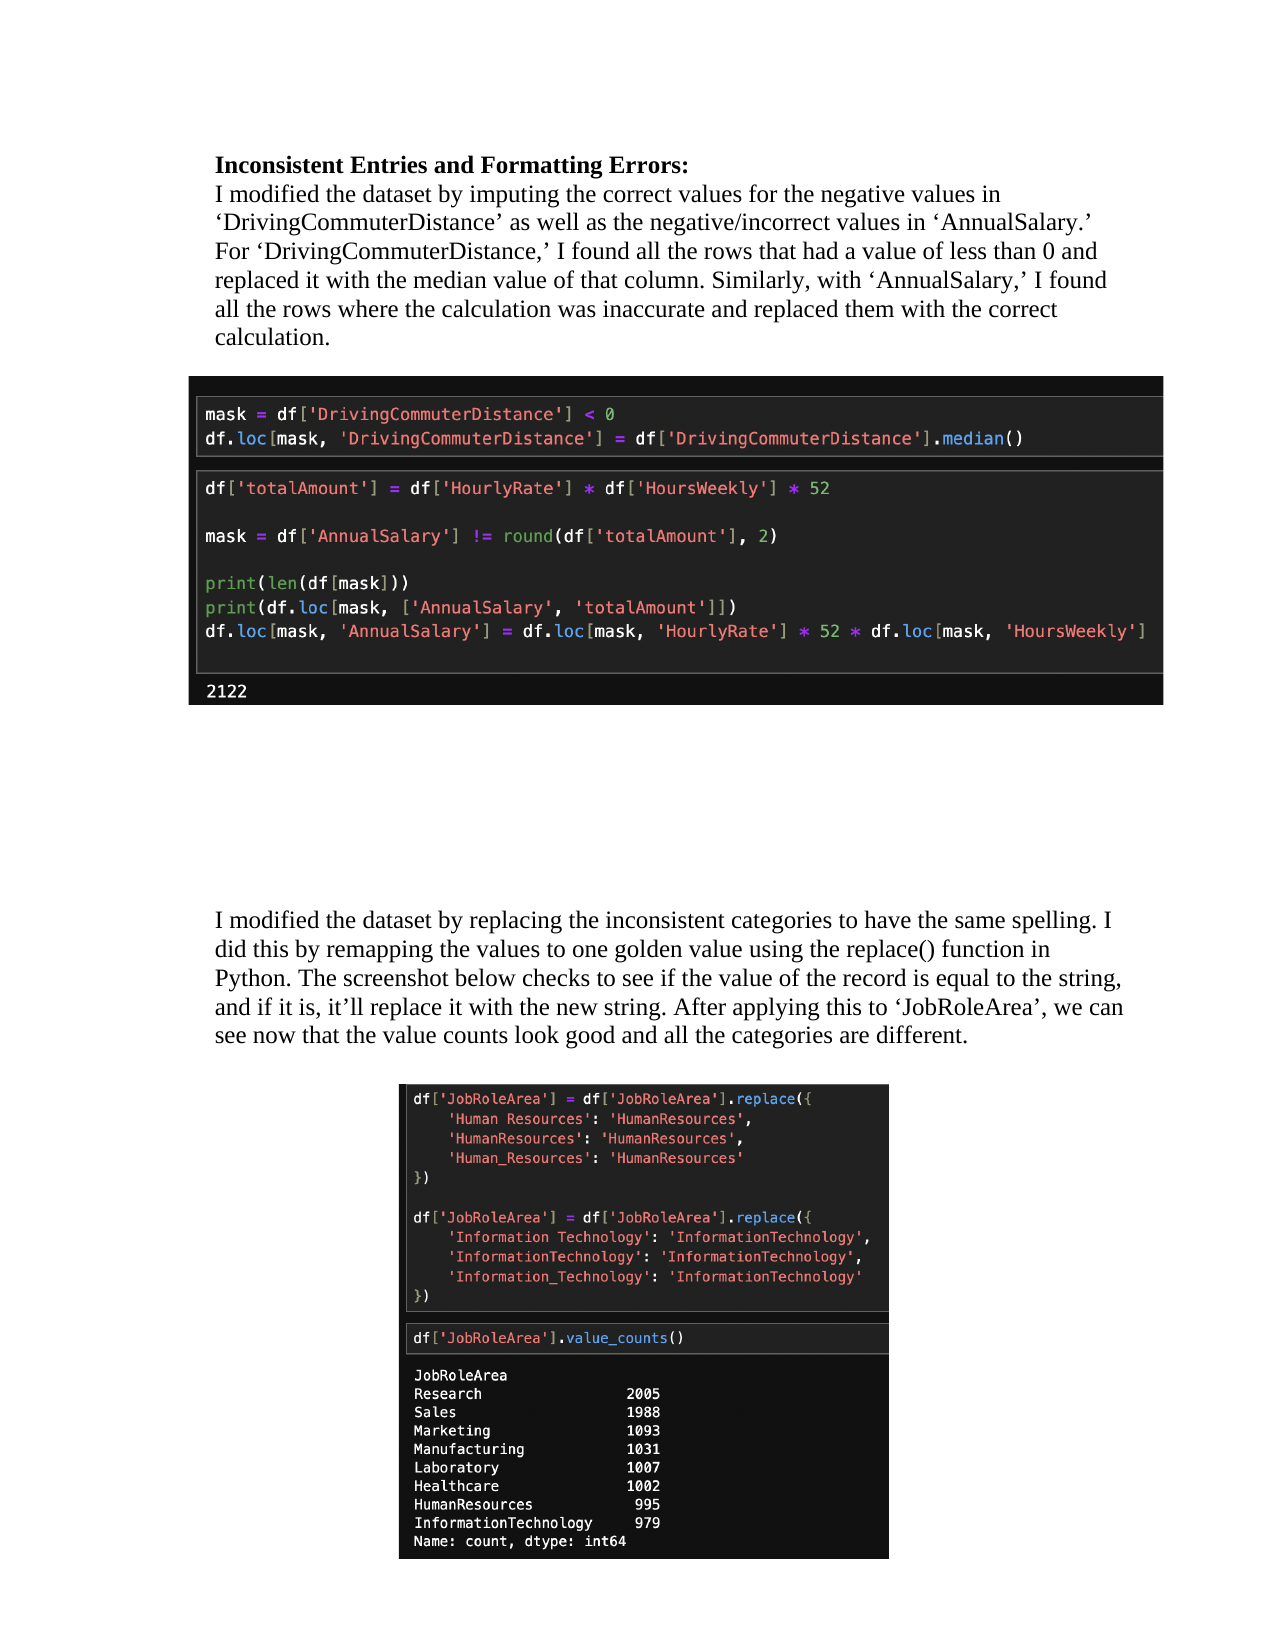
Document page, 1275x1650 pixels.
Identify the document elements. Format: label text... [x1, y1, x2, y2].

picture [188, 376, 1164, 705]
picture [398, 1084, 889, 1559]
text I modified the dataset by replacing the inconsistent categories to have the same spelling. I did this by remapping the values to one golden value using the replace() function in Python. The screenshot below checks to see if the value of the record is equal to the string, and if it is, it’ll replace it with the new string. After applying this to ‘JobRoleArea’, we can see now that the value counts look good and all the categories are different. [214, 905, 1125, 1049]
text Inconsistent Entries and Formatting Errors: [214, 150, 1125, 179]
text I modified the dataset by imputing the correct values for the negative values in ‘DrivingCommuterDistance’ as well as the negative/incorrect values in ‘AnnualSalary.’ For ‘DrivingCommuterDistance,’ I found all the rows that had a value of less than 0 and replaced it with the median value of that column. Similarly, with ‘AnnualSalary,’ I found all the rows where the calculation was inaccurate and replaced them with the correct calculation. [214, 179, 1125, 351]
